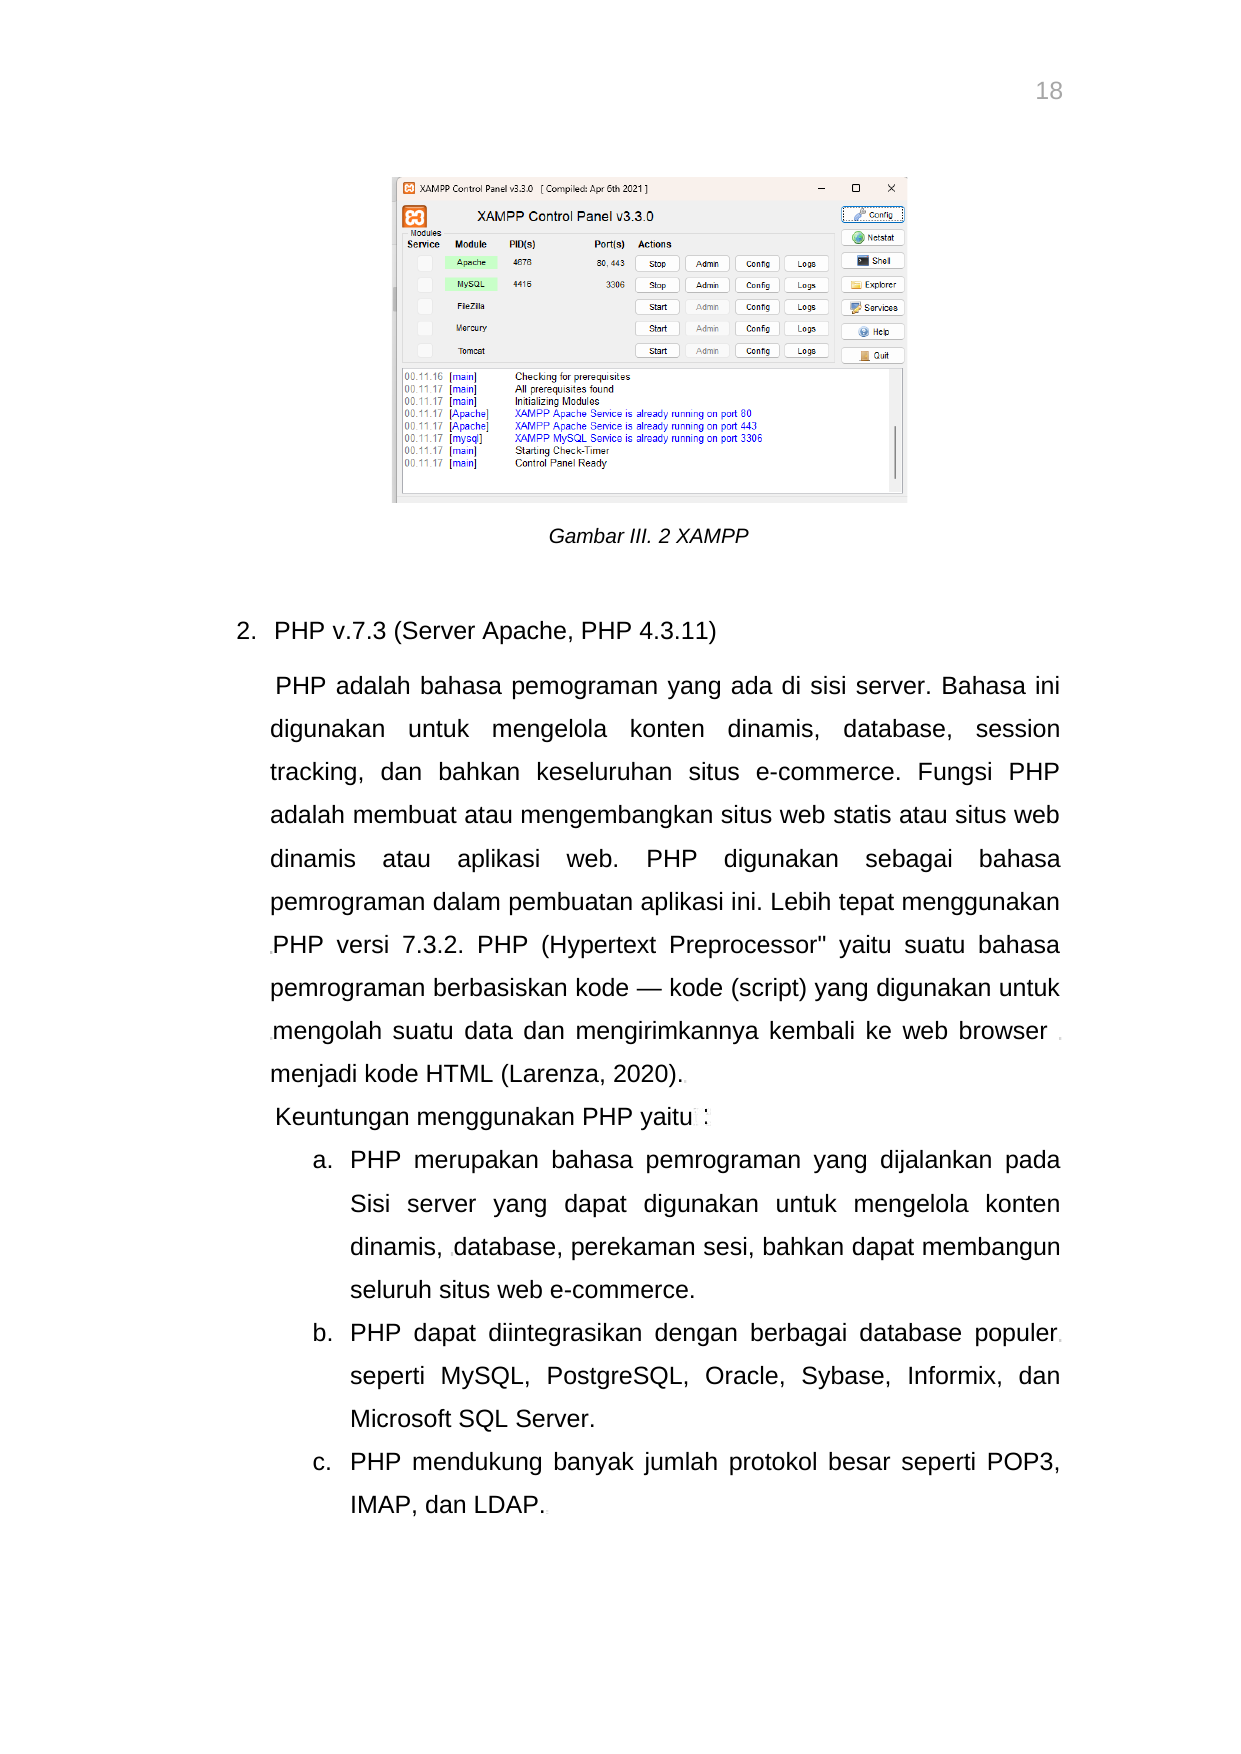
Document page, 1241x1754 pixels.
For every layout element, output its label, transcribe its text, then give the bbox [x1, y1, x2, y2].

list PHP v.7.3 (Server Apache, PHP 4.3.11) [236, 616, 1063, 645]
picture [693, 1108, 711, 1126]
picture [391, 177, 908, 503]
text Gambar III. 2 XAMPP [236, 524, 1063, 548]
text Keuntungan menggunakan PHP yaitu [275, 1102, 1061, 1131]
list PHP merupakan bahasa pemrograman yang dijalankan pada Sisi server yang dapat digunakan untuk mengelola konten dinamis, database, perekaman sesi, bahkan dapat membangun seluruh situs web e-commerce. [312, 1146, 1061, 1304]
list PHP mendukung banyak jumlah protokol besar seperti POP3, IMAP, dan LDAP. [312, 1447, 1061, 1519]
text PHP adalah bahasa pemograman yang ada di sisi server. Bahasa ini digunakan untuk mengelola konten dinamis, database, session tracking, dan bahkan keseluruhan situs e-commerce. Fungsi PHP adalah membuat atau mengembangkan situs web statis atau situs web dinamis atau aplikasi web. PHP digunakan sebagai bahasa pemrograman dalam pembuatan aplikasi ini. Lebih tepat menggunakan PHP versi 7.3.2. PHP (Hypertext Preprocessor" yaitu suatu bahasa pemrograman berbasiskan kode — kode (script) yang digunakan untuk mengolah suatu data dan mengirimkannya kembali ke web browser menjadi kode HTML (Larenza, 2020). [270, 671, 1061, 1088]
list PHP dapat diintegrasikan dengan berbagai database populerseperti MySQL, PostgreSQL, Oracle, Sybase, Informix, dan Microsoft SQL Server. [312, 1318, 1061, 1433]
